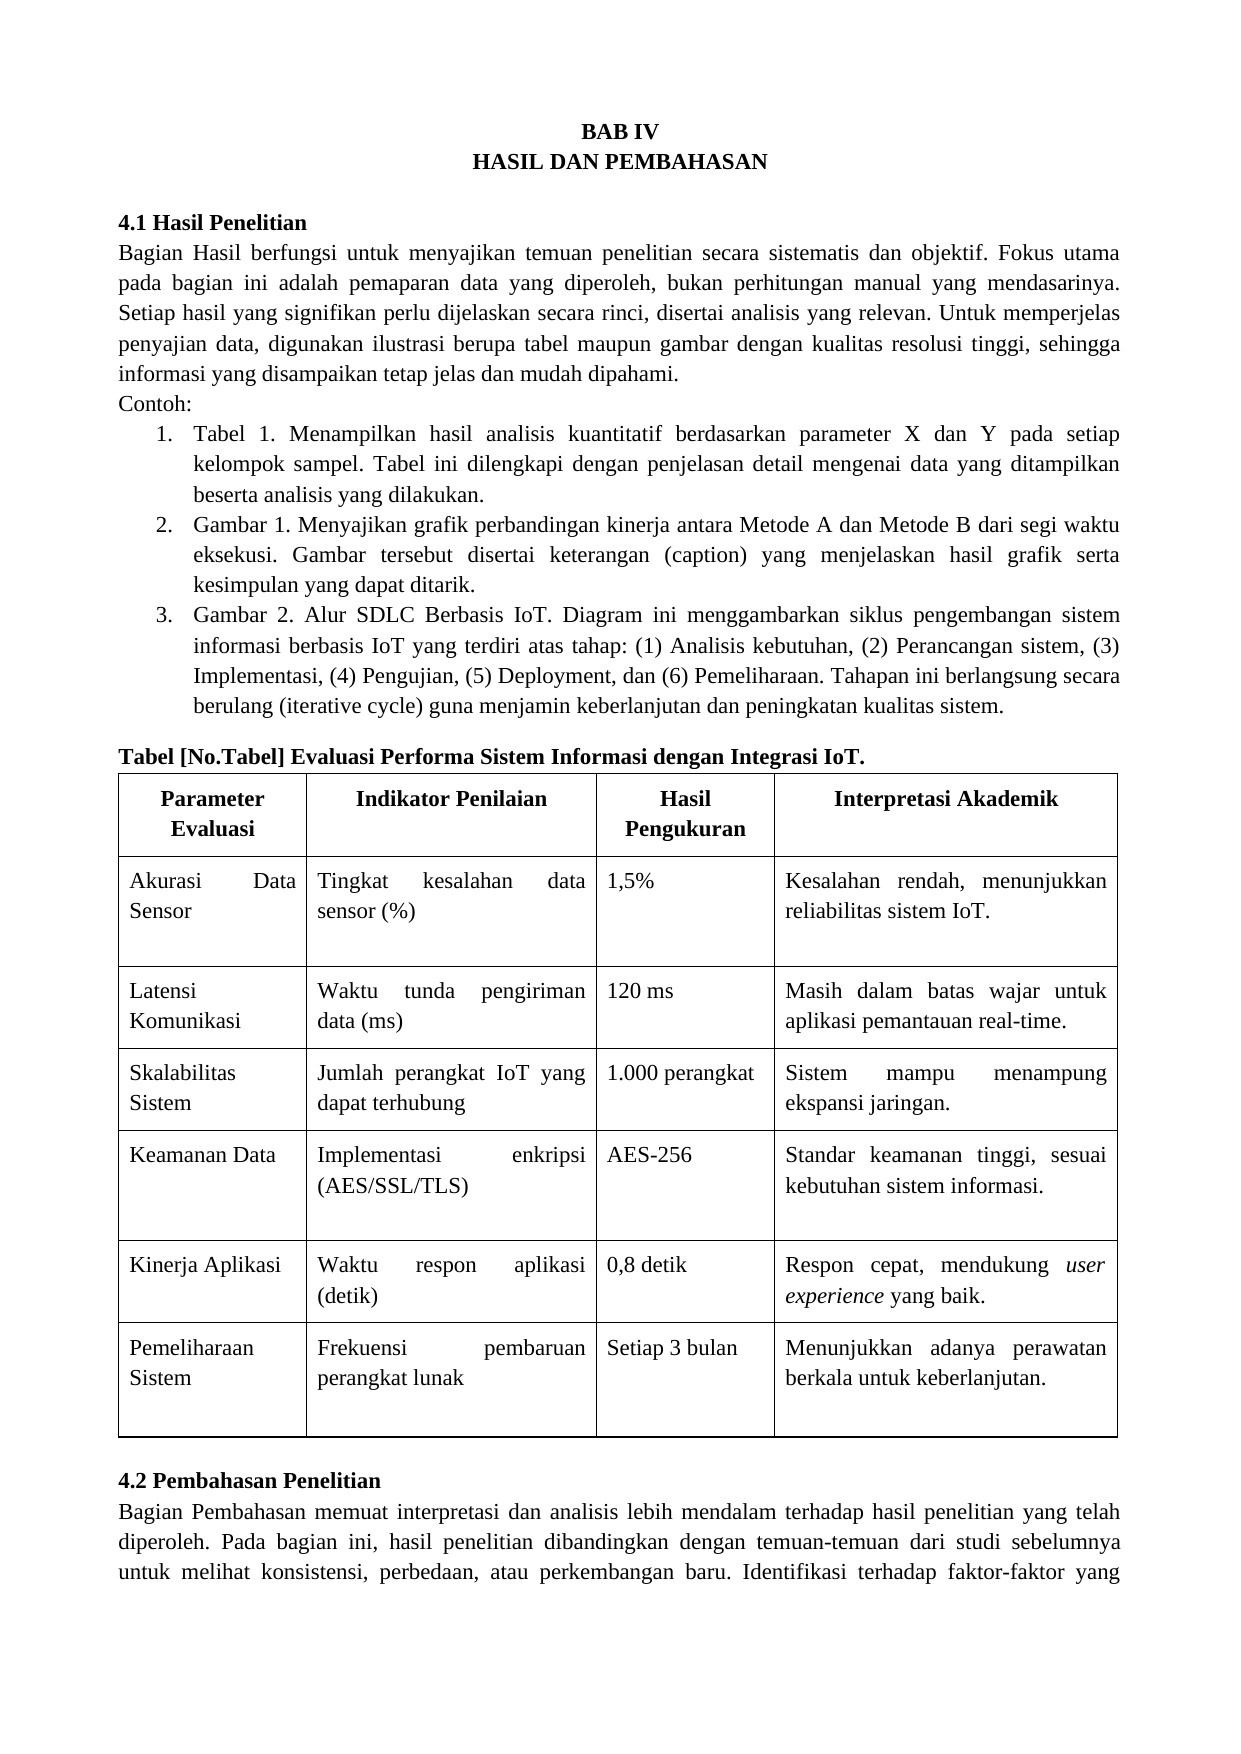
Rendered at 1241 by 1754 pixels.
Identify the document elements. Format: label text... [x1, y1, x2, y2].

table_cell Jumlah perangkat IoT yang dapat terhubung [307, 1049, 596, 1130]
list Tabel 1. Menampilkan hasil analisis kuantitatif berdasarkan parameter X dan Y pada setiap kelompok sampel. Tabel ini dilengkapi dengan penjelasan detail mengenai data yang ditampilkan beserta analisis yang dilakukan. [156, 420, 1122, 507]
table_cell AES-256 [597, 1131, 774, 1240]
table_cell Kinerja Aplikasi [119, 1241, 306, 1322]
text 4.2 Pembahasan Penelitian [118, 1468, 1122, 1494]
list Gambar 2. Alur SDLC Berbasis IoT. Diagram ini menggambarkan siklus pengembangan sistem informasi berbasis IoT yang terdiri atas tahap: (1) Analisis kebutuhan, (2) Perancangan sistem, (3) Implementasi, (4) Pengujian, (5) Deployment, dan (6) Pemeliharaan. Tahapan ini berlangsung secara berulang (iterative cycle) guna menjamin keberlanjutan dan peningkatan kualitas sistem. [156, 601, 1122, 718]
text Contoh: [118, 390, 1122, 416]
table_header Indikator Penilaian [307, 774, 596, 856]
table_cell Respon cepat, mendukung user experience yang baik. [775, 1241, 1117, 1322]
table_cell Akurasi Data Sensor [119, 857, 306, 966]
table_cell Kesalahan rendah, menunjukkan reliabilitas sistem IoT. [775, 857, 1117, 966]
table_cell Frekuensi pembaruan perangkat lunak [307, 1323, 596, 1436]
table_header Hasil Pengukuran [597, 774, 774, 856]
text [118, 1498, 1122, 1584]
text 4.1 Hasil Penelitian [118, 209, 1122, 235]
table_cell Masih dalam batas wajar untuk aplikasi pemantauan real-time. [775, 967, 1117, 1048]
table_cell Setiap 3 bulan [597, 1323, 774, 1436]
table_cell Waktu tunda pengiriman data (ms) [307, 967, 596, 1048]
table_header Parameter Evaluasi [119, 774, 306, 856]
text Bagian Hasil berfungsi untuk menyajikan temuan penelitian secara sistematis dan objektif. Fokus utama pada bagian ini adalah pemaparan data yang diperoleh, bukan perhitungan manual yang mendasarinya. Setiap hasil yang signifikan perlu dijelaskan secara rinci, disertai analisis yang relevan. Untuk memperjelas penyajian data, digunakan ilustrasi berupa tabel maupun gambar dengan kualitas resolusi tinggi, sehingga informasi yang disampaikan tetap jelas dan mudah dipahami. [118, 239, 1122, 386]
table_cell 120 ms [597, 967, 774, 1048]
table_header Interpretasi Akademik [775, 774, 1117, 856]
table_cell Sistem mampu menampung ekspansi jaringan. [775, 1049, 1117, 1130]
table_cell Pemeliharaan Sistem [119, 1323, 306, 1436]
subtitle BAB IV HASIL DAN PEMBAHASAN [118, 118, 1122, 175]
table_cell Keamanan Data [119, 1131, 306, 1240]
table_cell Waktu respon aplikasi (detik) [307, 1241, 596, 1322]
table_cell 0,8 detik [597, 1241, 774, 1322]
table_cell Skalabilitas Sistem [119, 1049, 306, 1130]
table_cell Latensi Komunikasi [119, 967, 306, 1048]
list Gambar 1. Menyajikan grafik perbandingan kinerja antara Metode A dan Metode B dari segi waktu eksekusi. Gambar tersebut disertai keterangan (caption) yang menjelaskan hasil grafik serta kesimpulan yang dapat ditarik. [156, 511, 1122, 598]
table_cell Standar keamanan tinggi, sesuai kebutuhan sistem informasi. [775, 1131, 1117, 1240]
table_cell Tingkat kesalahan data sensor (%) [307, 857, 596, 966]
table_cell Implementasi enkripsi (AES/SSL/TLS) [307, 1131, 596, 1240]
table_cell Menunjukkan adanya perawatan berkala untuk keberlanjutan. [775, 1323, 1117, 1436]
table_cell 1.000 perangkat [597, 1049, 774, 1130]
text Tabel [No.Tabel] Evaluasi Performa Sistem Informasi dengan Integrasi IoT. [118, 743, 1122, 769]
table_cell 1,5% [597, 857, 774, 966]
